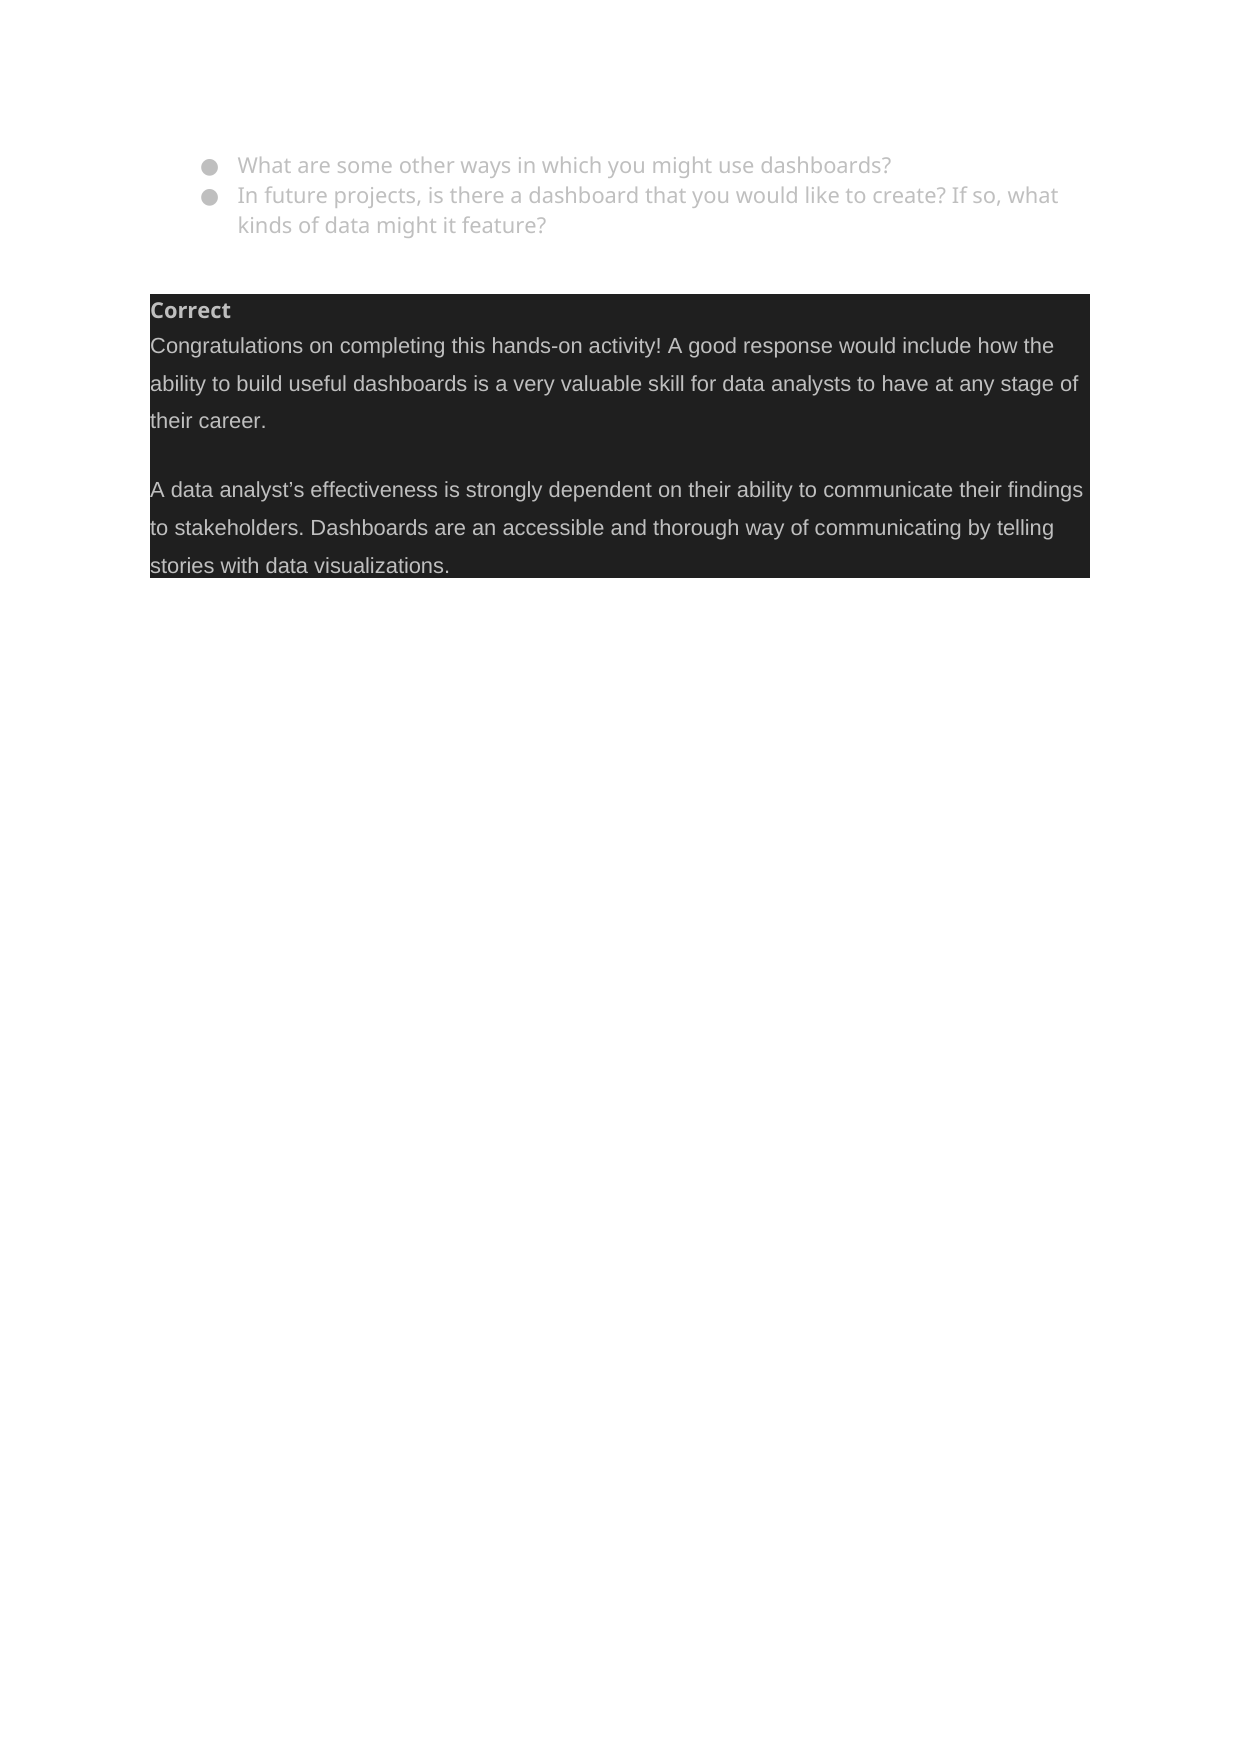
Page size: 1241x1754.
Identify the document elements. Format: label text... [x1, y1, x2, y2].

text Congratulations on completing this hands-on activity! A good response would include how the ability to build useful dashboards is a very valuable skill for data analysts to have at any stage of their career. [150, 333, 1090, 433]
list What are some other ways in which you might use dashboards? [200, 150, 1090, 180]
list In future projects, is there a dashboard that you would like to create? If so, what kinds of data might it feature? [200, 180, 1090, 239]
text A data analyst’s effectiveness is strongly dependent on their ability to communicate their findings to stakeholders. Dashboards are an accessible and thorough way of communicating by telling stories with data visualizations. [150, 477, 1090, 578]
text Correct [150, 294, 1090, 324]
